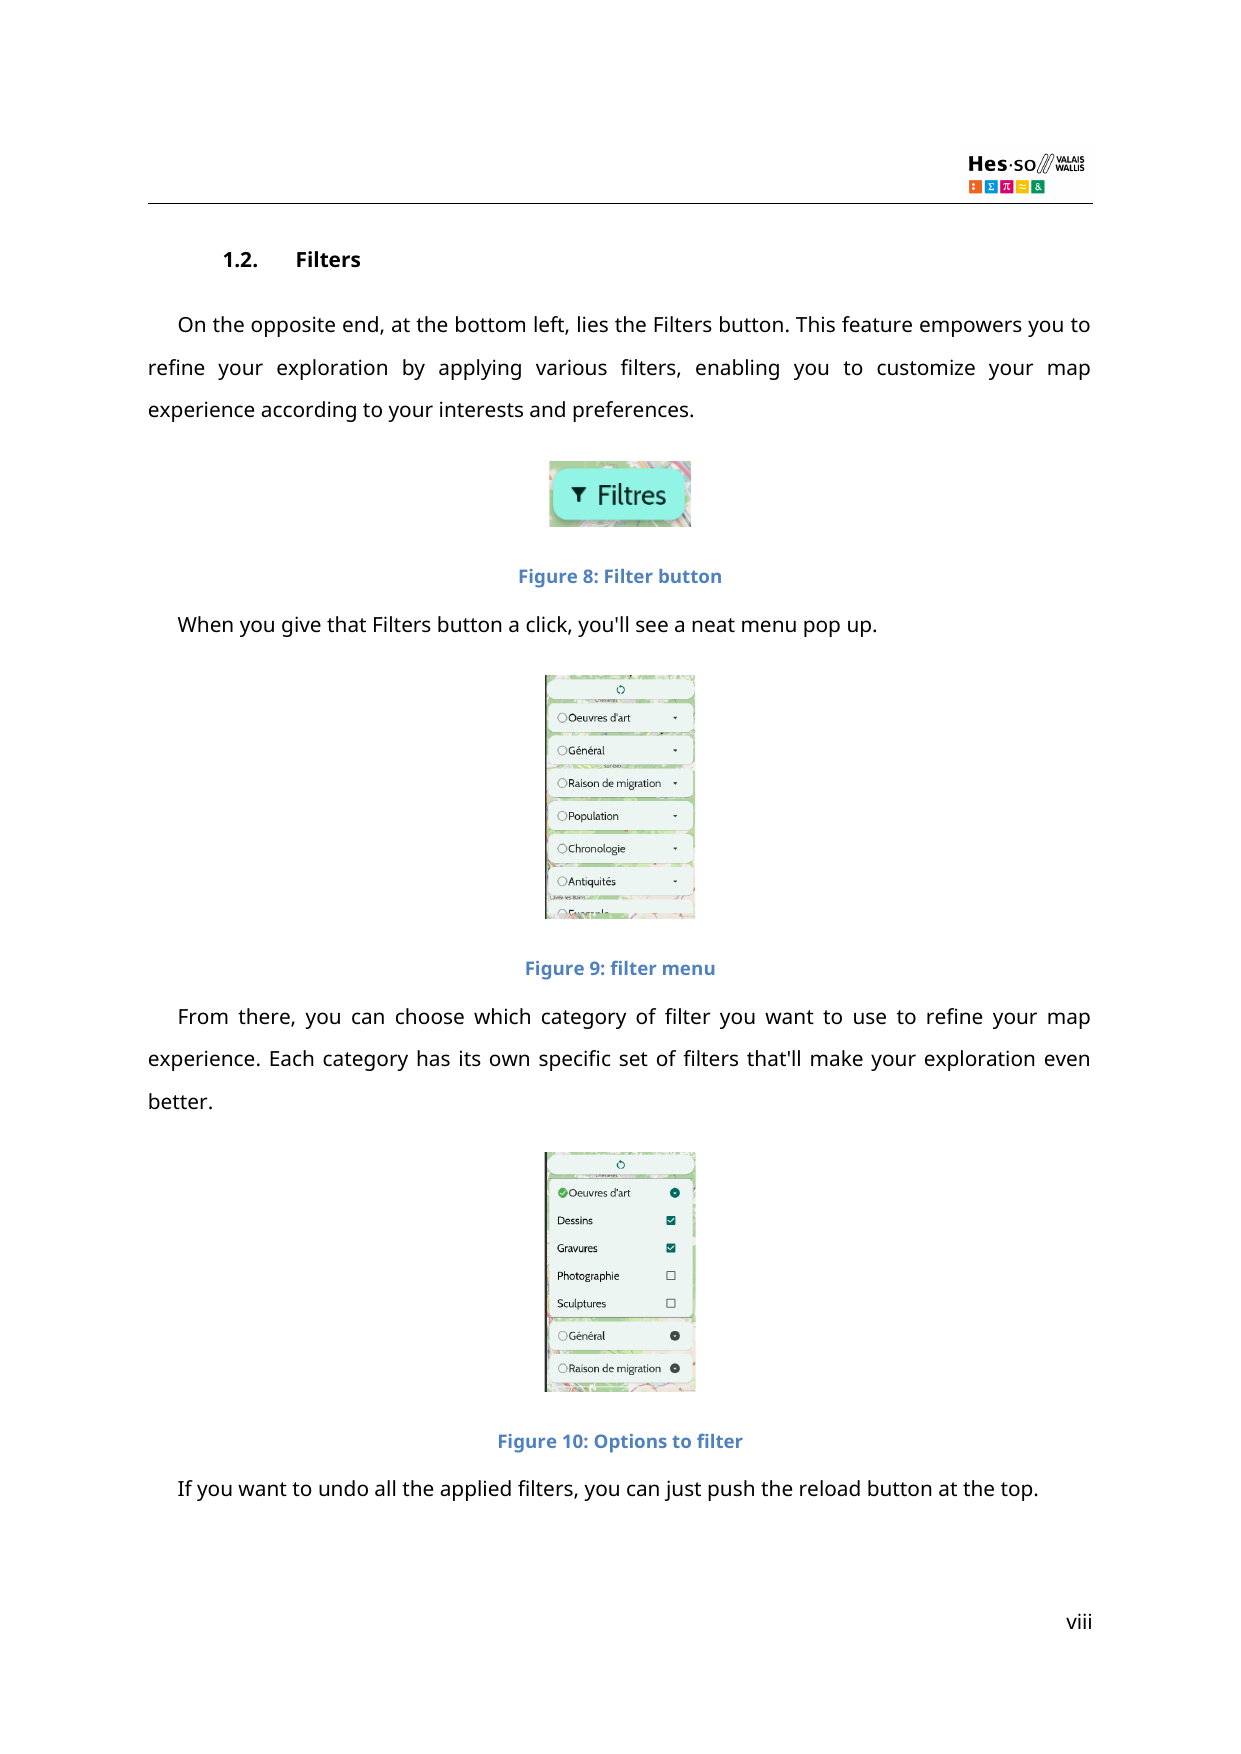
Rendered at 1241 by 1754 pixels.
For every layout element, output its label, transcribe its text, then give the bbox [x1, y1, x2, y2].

text Figure 10: Options to filter [148, 1428, 1093, 1454]
text If you want to undo all the applied filters, you can just push the reload button at the top. [148, 1474, 1093, 1503]
text Figure 9: filter menu [148, 956, 1093, 981]
text Figure 8: Filter button [148, 564, 1093, 589]
picture [544, 1152, 696, 1392]
picture [960, 147, 1093, 202]
text From there, you can choose which category of filter you want to use to refine your map experience. Each category has its own specific set of filters that'll make your exploration even better. [148, 1002, 1093, 1116]
picture [549, 461, 691, 527]
text On the opposite end, at the bottom left, lies the Filters button. This feature empowers you to refine your exploration by applying various filters, enabling you to customize your map experience according to your interests and preferences. [148, 310, 1093, 424]
text When you give that Filters button a click, you'll see a neat menu pop up. [148, 610, 1093, 639]
picture [545, 675, 696, 919]
subtitle Filters [193, 245, 1093, 273]
